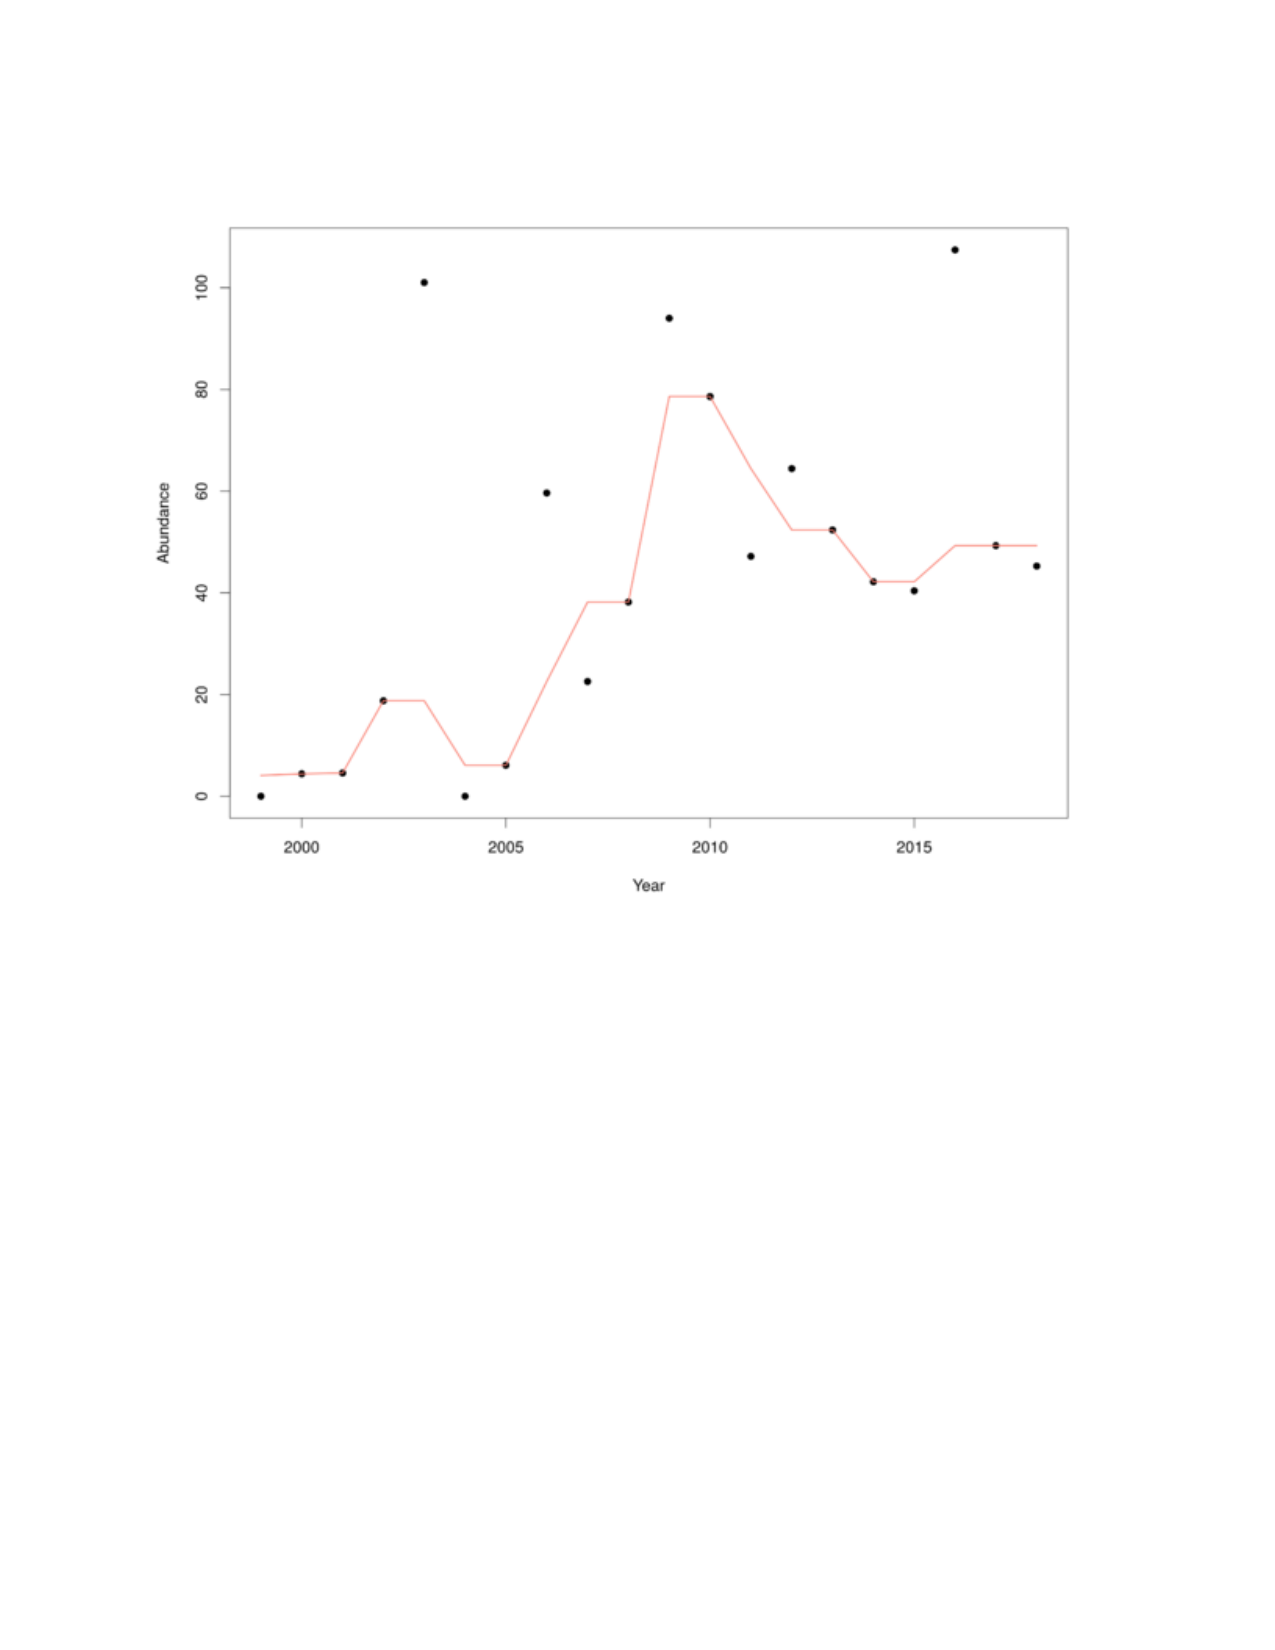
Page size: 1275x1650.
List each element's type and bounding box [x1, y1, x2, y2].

picture [150, 150, 1110, 918]
